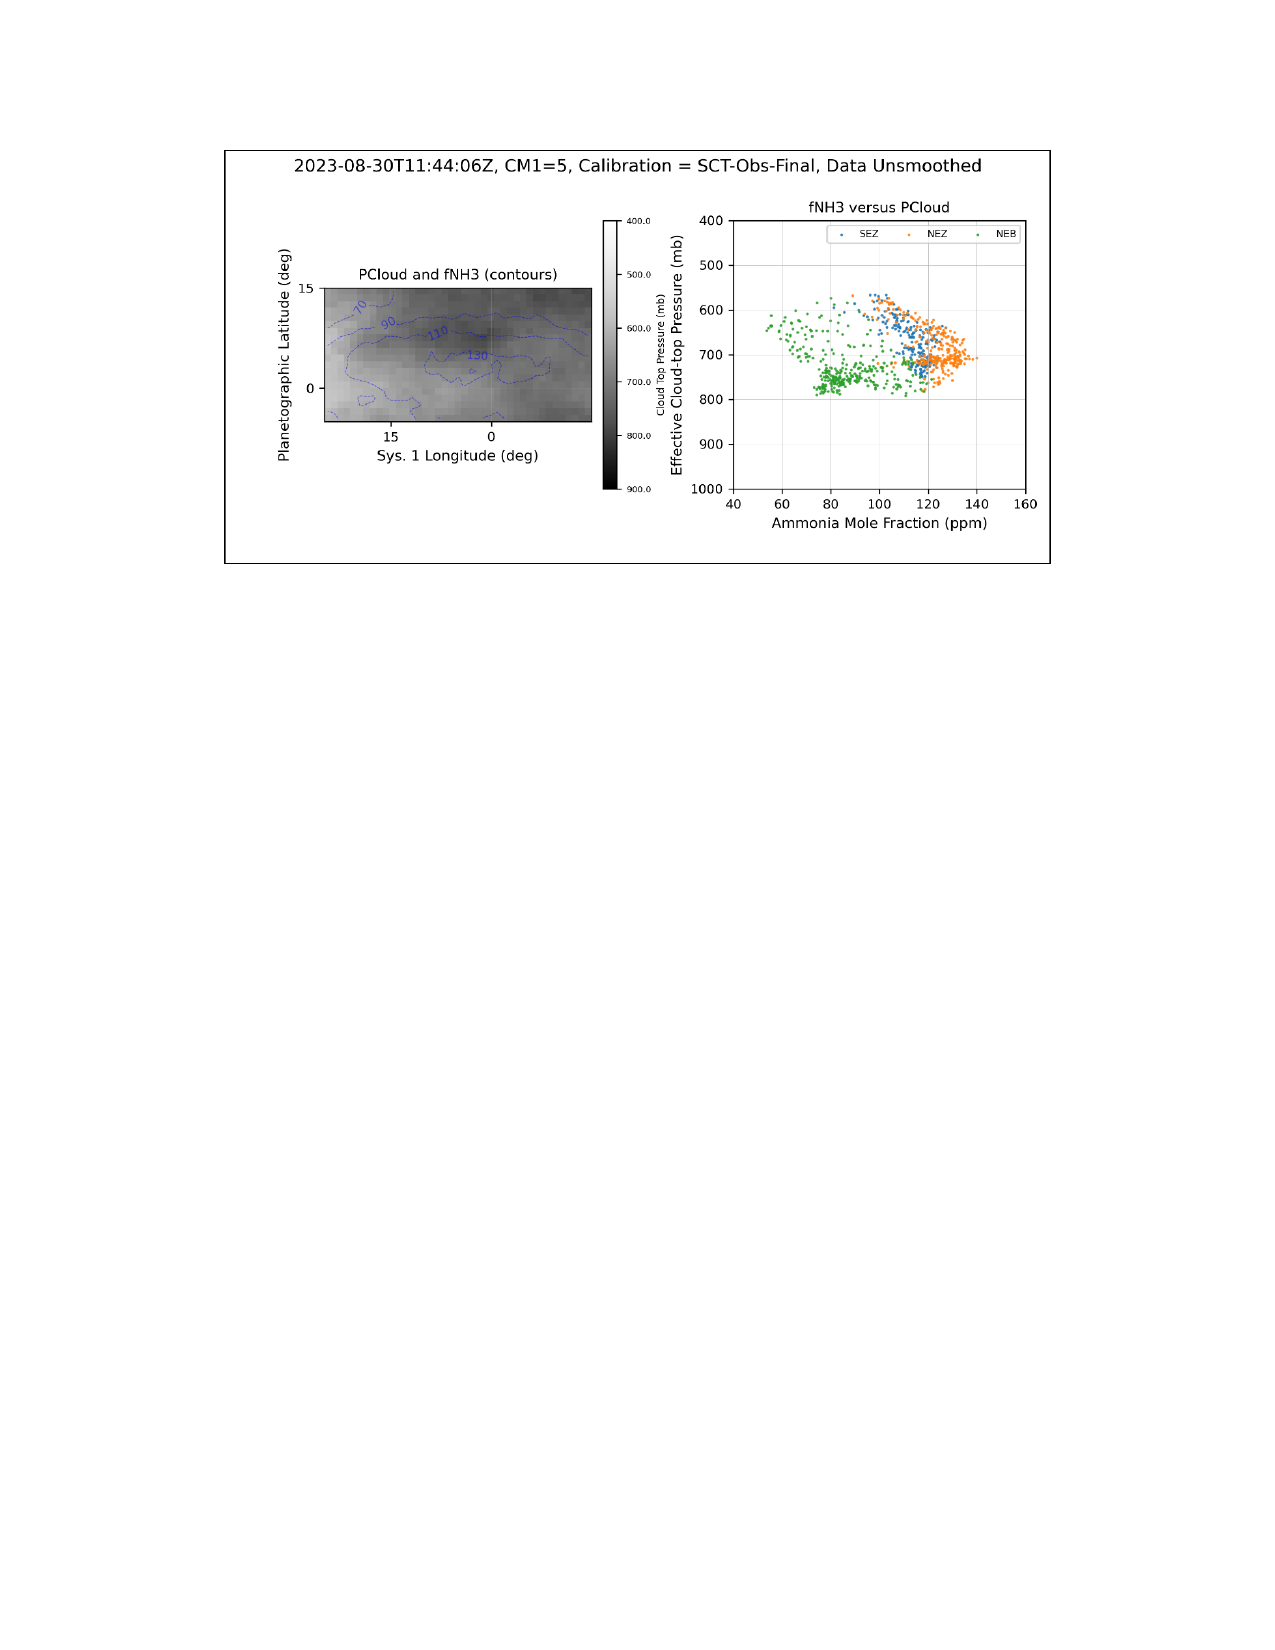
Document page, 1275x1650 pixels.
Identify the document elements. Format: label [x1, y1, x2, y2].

picture [225, 151, 1050, 563]
